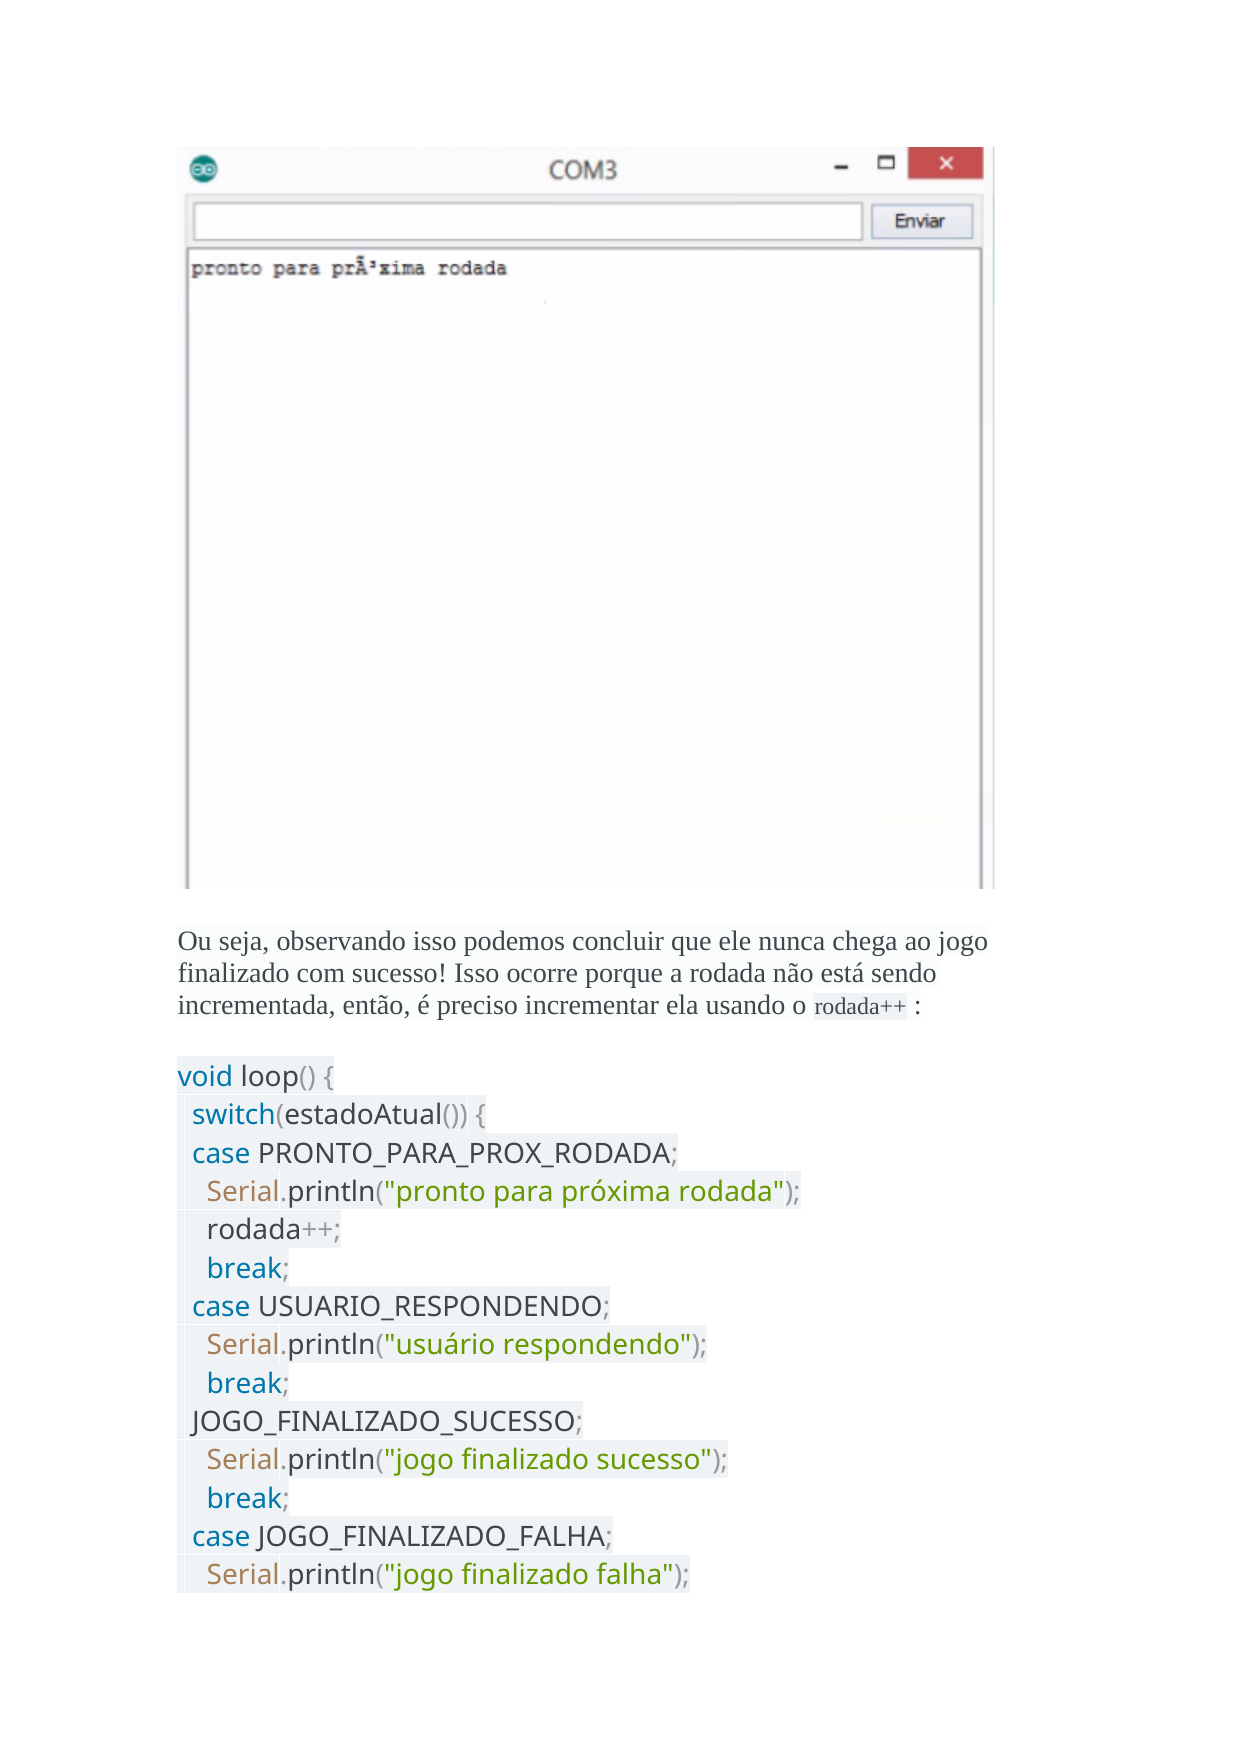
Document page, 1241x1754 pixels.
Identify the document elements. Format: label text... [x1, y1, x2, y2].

picture [177, 147, 995, 889]
text Ou seja, observando isso podemos concluir que ele nunca chega ao jogo finalizado com sucesso! Isso ocorre porque a rodada não está sendo incrementada, então, é preciso incrementar ela usando o rodada++ : [177, 924, 1063, 1021]
